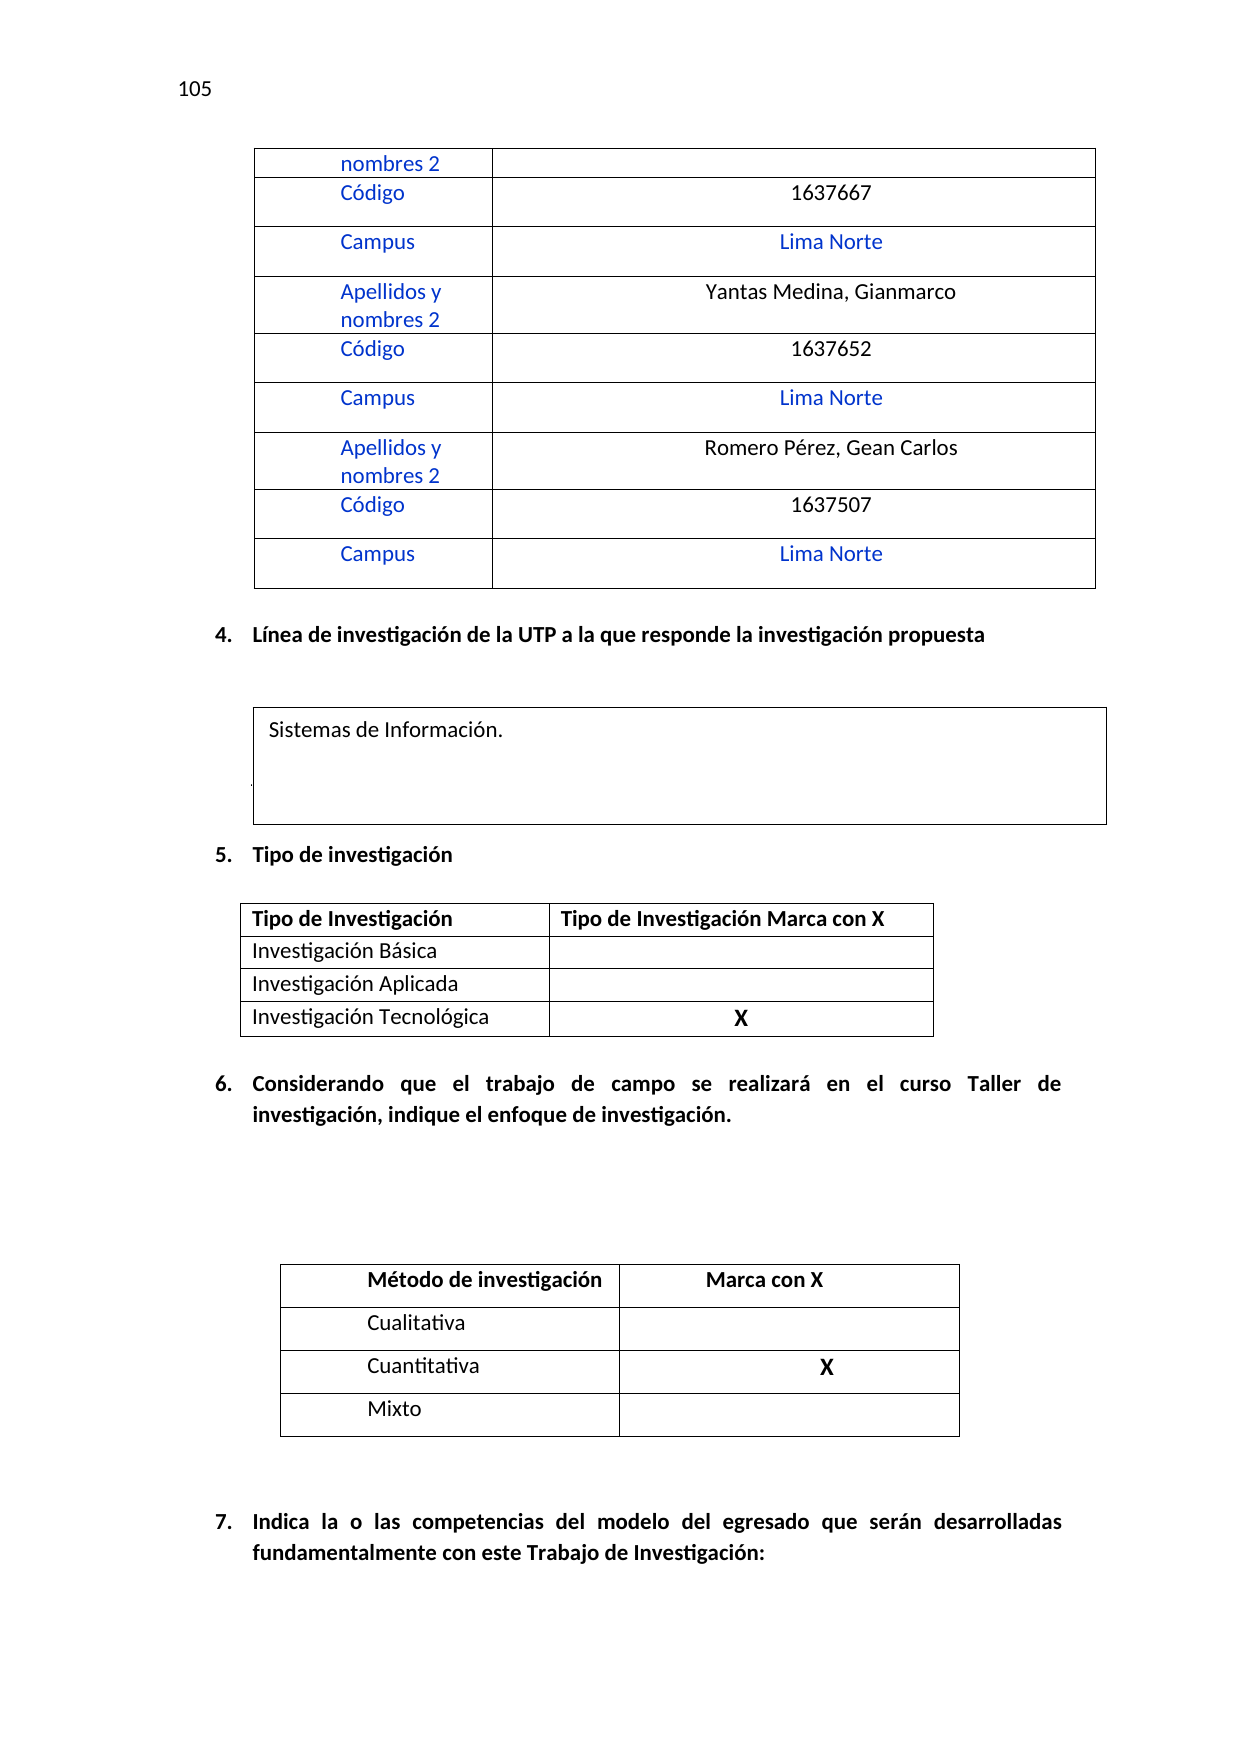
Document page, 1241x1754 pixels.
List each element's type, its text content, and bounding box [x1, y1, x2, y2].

table_cell 1637507 [493, 490, 1095, 538]
list Considerando que el trabajo de campo se realizará en el curso Taller de investigación, indique el enfoque de investigación. [215, 1069, 1063, 1128]
table_header Método de investigación [281, 1265, 619, 1307]
table_cell Investigación Tecnológica [241, 1002, 549, 1036]
table_cell Apellidos y nombres 2 [255, 433, 492, 489]
table_cell [620, 1394, 959, 1436]
table_cell Lima Norte [493, 383, 1095, 432]
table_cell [255, 149, 492, 177]
table_cell Campus [255, 539, 492, 588]
table_cell [550, 969, 933, 1001]
list Indica la o las competencias del modelo del egresado que serán desarrolladas fundamentalmente con este Trabajo de Investigación: [215, 1507, 1063, 1566]
table_cell Mixto [281, 1394, 619, 1436]
table_header Tipo de Investigación Marca con X [550, 904, 933, 936]
list Línea de investigación de la UTP a la que responde la investigación propuesta [215, 620, 1063, 648]
table_cell 1637652 [493, 334, 1095, 382]
table_cell Investigación Aplicada [241, 969, 549, 1001]
table_cell Código [255, 334, 492, 382]
table_cell Romero Pérez, Gean Carlos [493, 433, 1095, 489]
table_cell Campus [255, 227, 492, 276]
table_cell [550, 937, 933, 968]
table_cell 1637667 [493, 178, 1095, 226]
table_header Marca con X [620, 1265, 959, 1307]
table_cell Yantas Medina, Gianmarco [493, 277, 1095, 333]
table_cell Campus [255, 383, 492, 432]
table_cell Apellidos y nombres 2 [255, 277, 492, 333]
table_cell Lima Norte [493, 539, 1095, 588]
table_cell Investigación Básica [241, 937, 549, 968]
table_cell X [620, 1351, 959, 1393]
table_cell Lima Norte [493, 227, 1095, 276]
table_cell Cualitativa [281, 1308, 619, 1350]
table_cell Código [255, 490, 492, 538]
table_cell Cuantitativa [281, 1351, 619, 1393]
table_header Tipo de Investigación [241, 904, 549, 936]
list Tipo de investigación [215, 840, 1063, 868]
table_cell X [550, 1002, 933, 1036]
table_cell Código [255, 178, 492, 226]
table_cell [620, 1308, 959, 1350]
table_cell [493, 149, 1095, 177]
